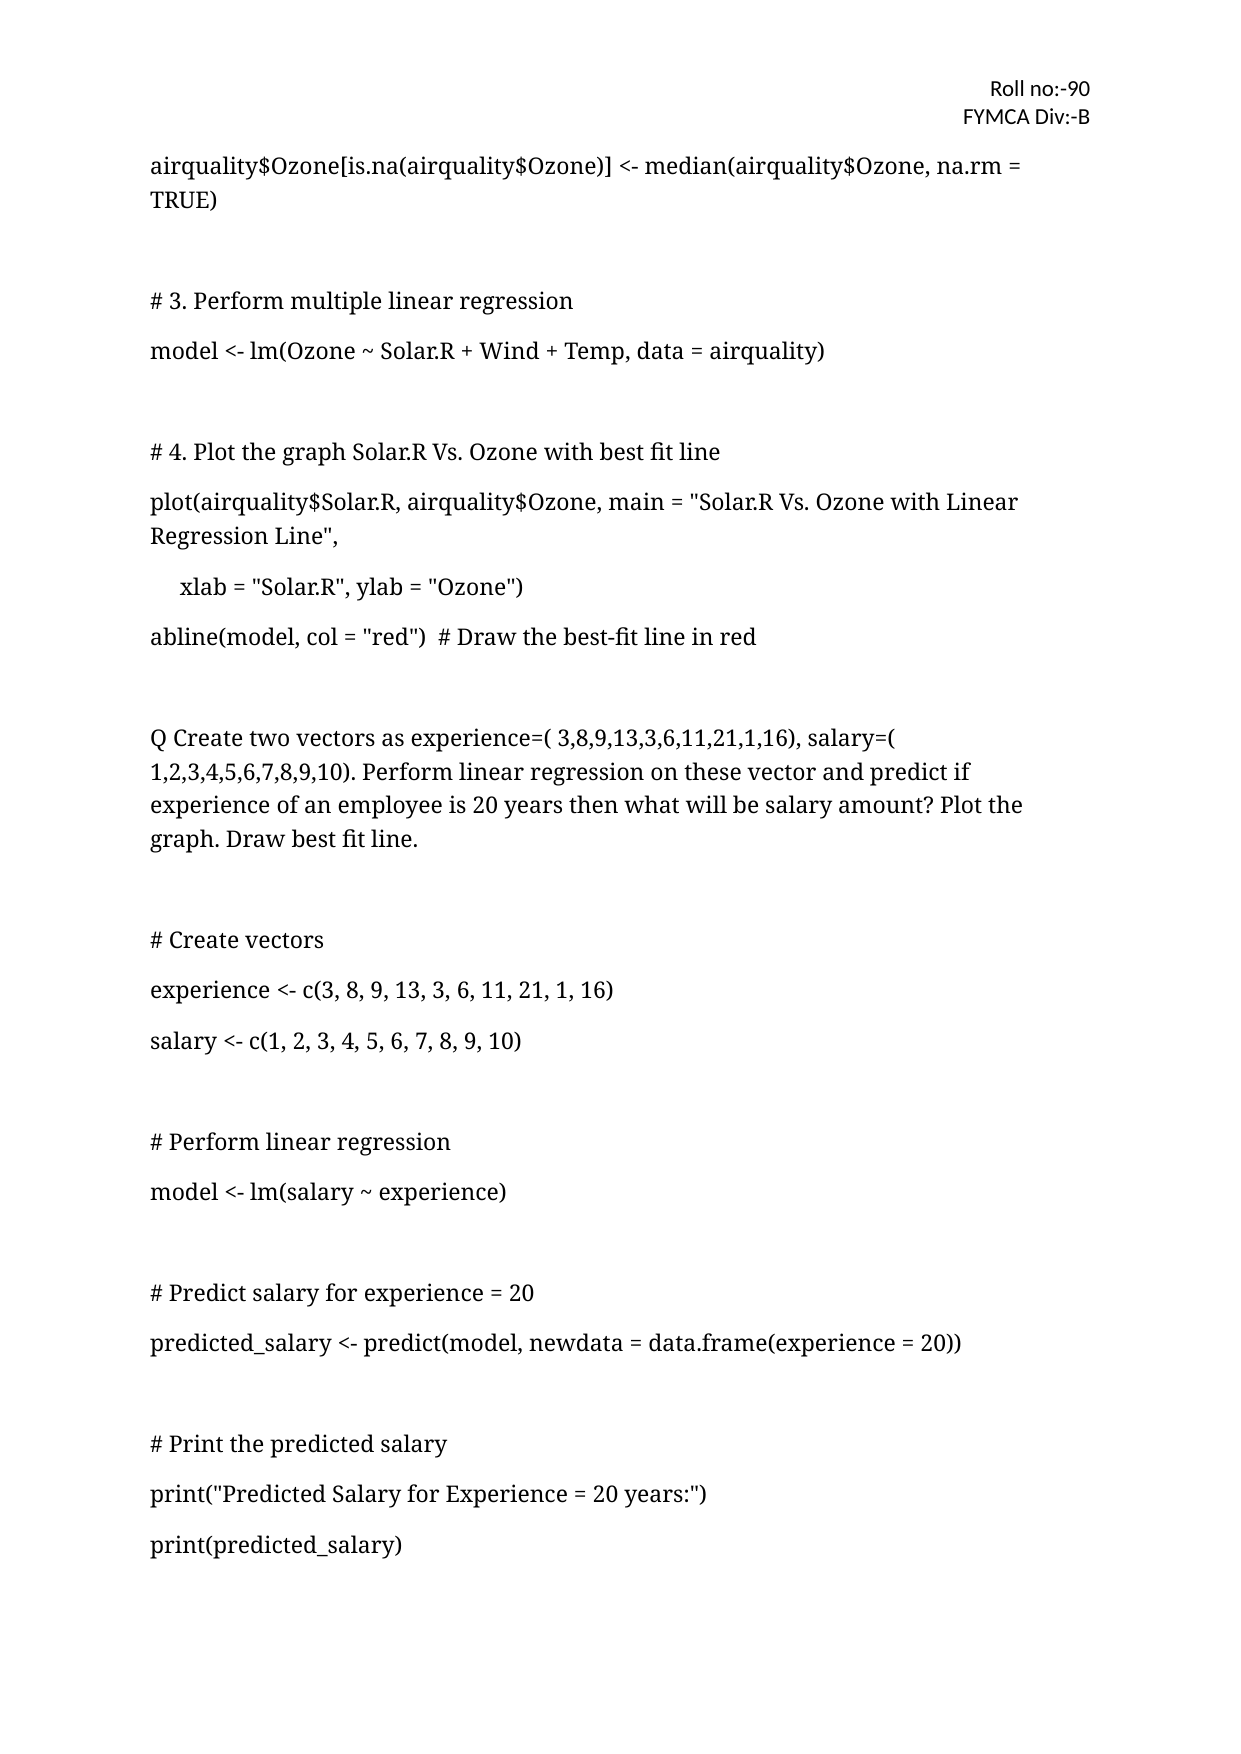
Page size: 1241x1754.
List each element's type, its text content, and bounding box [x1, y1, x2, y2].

text # Print the predicted salary [150, 1428, 1090, 1459]
text Q Create two vectors as experience=( 3,8,9,13,3,6,11,21,1,16), salary=( 1,2,3,4,5,6,7,8,9,10). Perform linear regression on these vector and predict if experience of an employee is 20 years then what will be salary amount? Plot the graph. Draw best fit line. [150, 722, 1090, 854]
text salary <- c(1, 2, 3, 4, 5, 6, 7, 8, 9, 10) [150, 1024, 1090, 1056]
text predicted_salary <- predict(model, newdata = data.frame(experience = 20)) [150, 1327, 1090, 1358]
text # Perform linear regression [150, 1125, 1090, 1157]
text # 4. Plot the graph Solar.R Vs. Ozone with best fit line [150, 436, 1090, 467]
text model <- lm(salary ~ experience) [150, 1176, 1090, 1207]
text # 3. Perform multiple linear regression [150, 284, 1090, 316]
text print(predicted_salary) [150, 1529, 1090, 1560]
text experience <- c(3, 8, 9, 13, 3, 6, 11, 21, 1, 16) [150, 974, 1090, 1005]
text print("Predicted Salary for Experience = 20 years:") [150, 1478, 1090, 1509]
text # Create vectors [150, 924, 1090, 955]
text # Predict salary for experience = 20 [150, 1277, 1090, 1308]
text abline(model, col = "red") # Draw the best-fit line in red [150, 621, 1090, 652]
text plot(airquality$Solar.R, airquality$Ozone, main = "Solar.R Vs. Ozone with Linear Regression Line", [150, 486, 1090, 551]
text airquality$Ozone[is.na(airquality$Ozone)] <- median(airquality$Ozone, na.rm = TRUE) [150, 150, 1090, 215]
text model <- lm(Ozone ~ Solar.R + Wind + Temp, data = airquality) [150, 335, 1090, 366]
text xlab = "Solar.R", ylab = "Ozone") [150, 570, 1090, 602]
